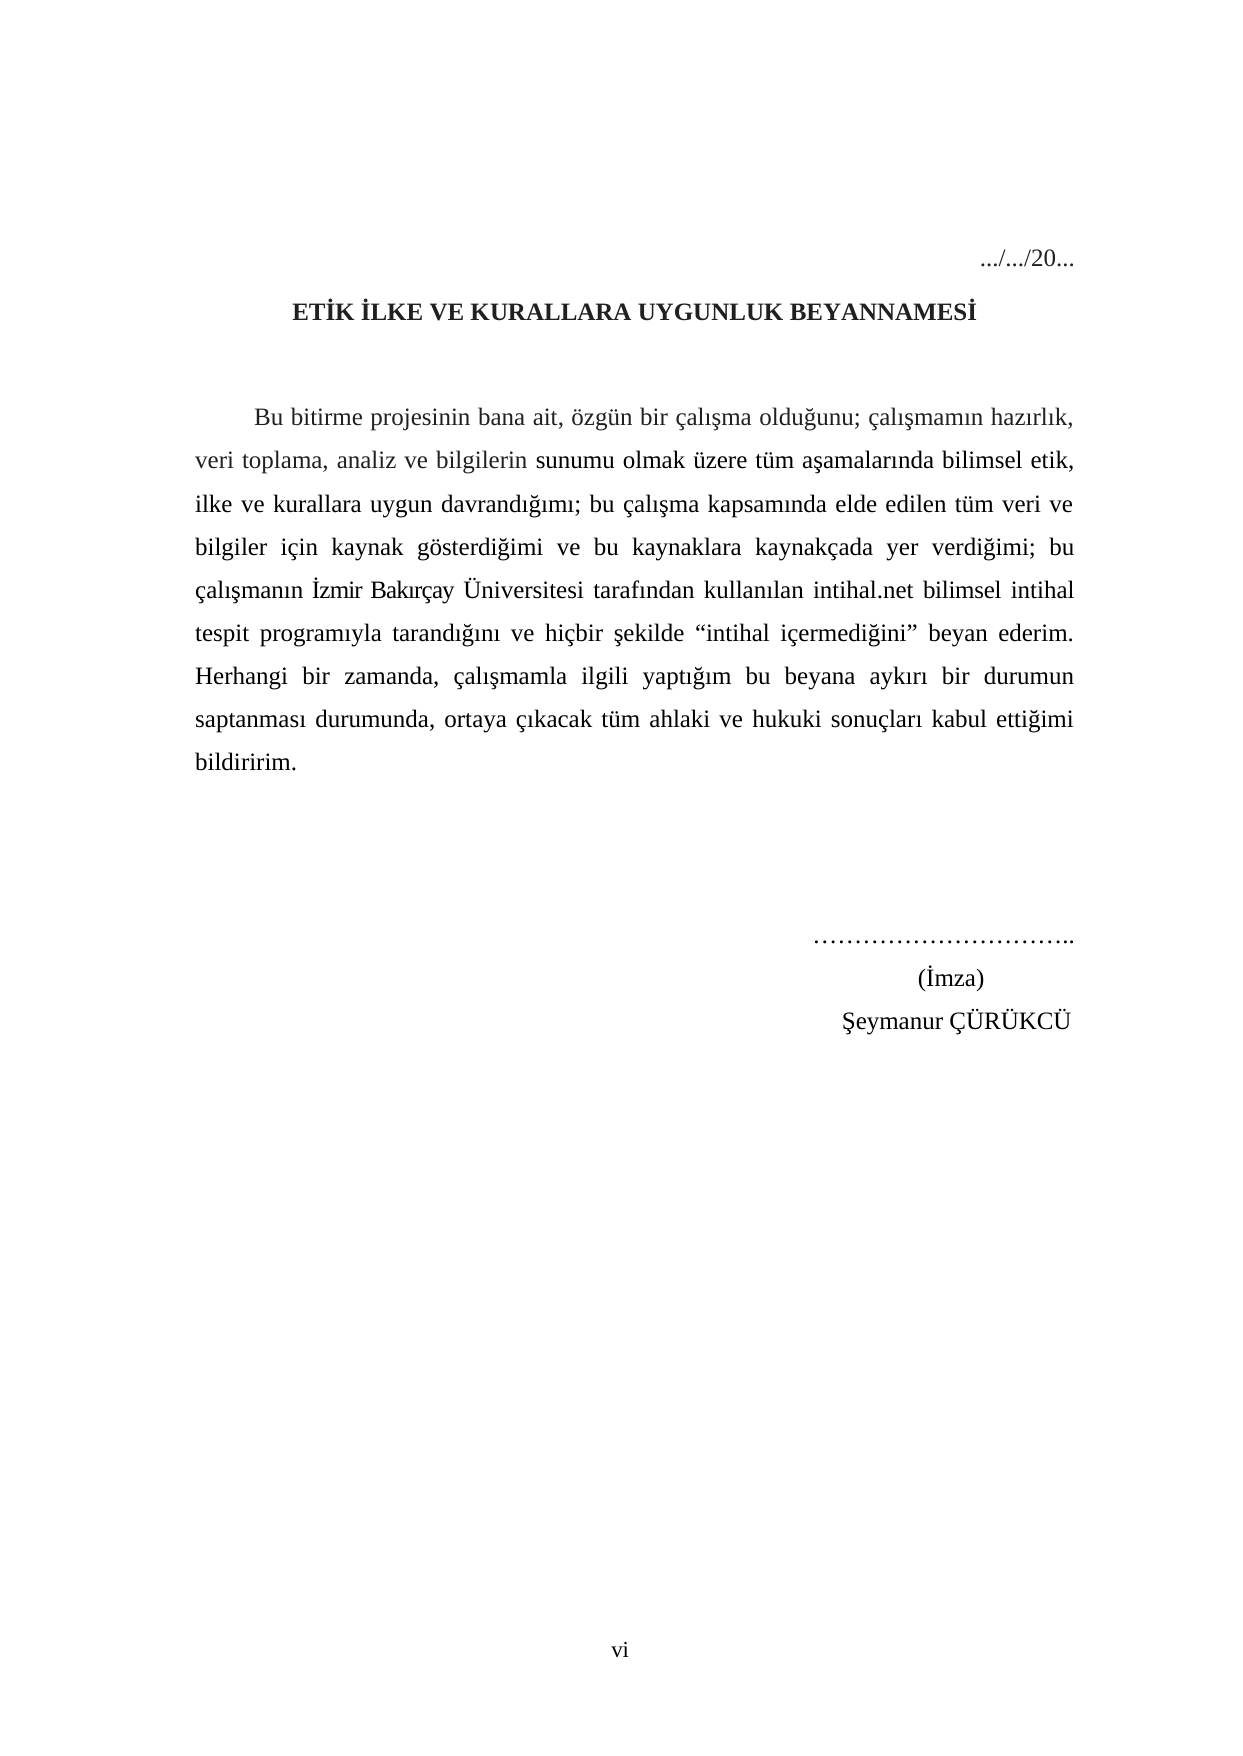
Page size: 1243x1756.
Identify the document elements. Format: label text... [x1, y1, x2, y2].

text ………………………….. [195, 920, 1074, 949]
text (İmza) [195, 963, 1074, 992]
subtitle ETİK İLKE VE KURALLARA UYGUNLUK BEYANNAMESİ [195, 297, 1074, 325]
text .../.../20... [195, 243, 1074, 272]
text Şeymanur ÇÜRÜKCÜ [195, 1006, 1074, 1035]
text Bu bitirme projesinin bana ait, özgün bir çalışma olduğunu; çalışmamın hazırlık, veri toplama, analiz ve bilgilerin sunumu olmak üzere tüm aşamalarında bilimsel etik, ilke ve kurallara uygun davrandığımı; bu çalışma kapsamında elde edilen tüm veri ve bilgiler için kaynak gösterdiğimi ve bu kaynaklara kaynakçada yer verdiğimi; bu çalışmanın İzmir Bakırçay Üniversitesi tarafından kullanılan intihal.net bilimsel intihal tespit programıyla tarandığını ve hiçbir şekilde “intihal içermediğini” beyan ederim. Herhangi bir zamanda, çalışmamla ilgili yaptığım bu beyana aykırı bir durumun saptanması durumunda, ortaya çıkacak tüm ahlaki ve hukuki sonuçları kabul ettiğimi bildiririm. [195, 402, 1074, 776]
